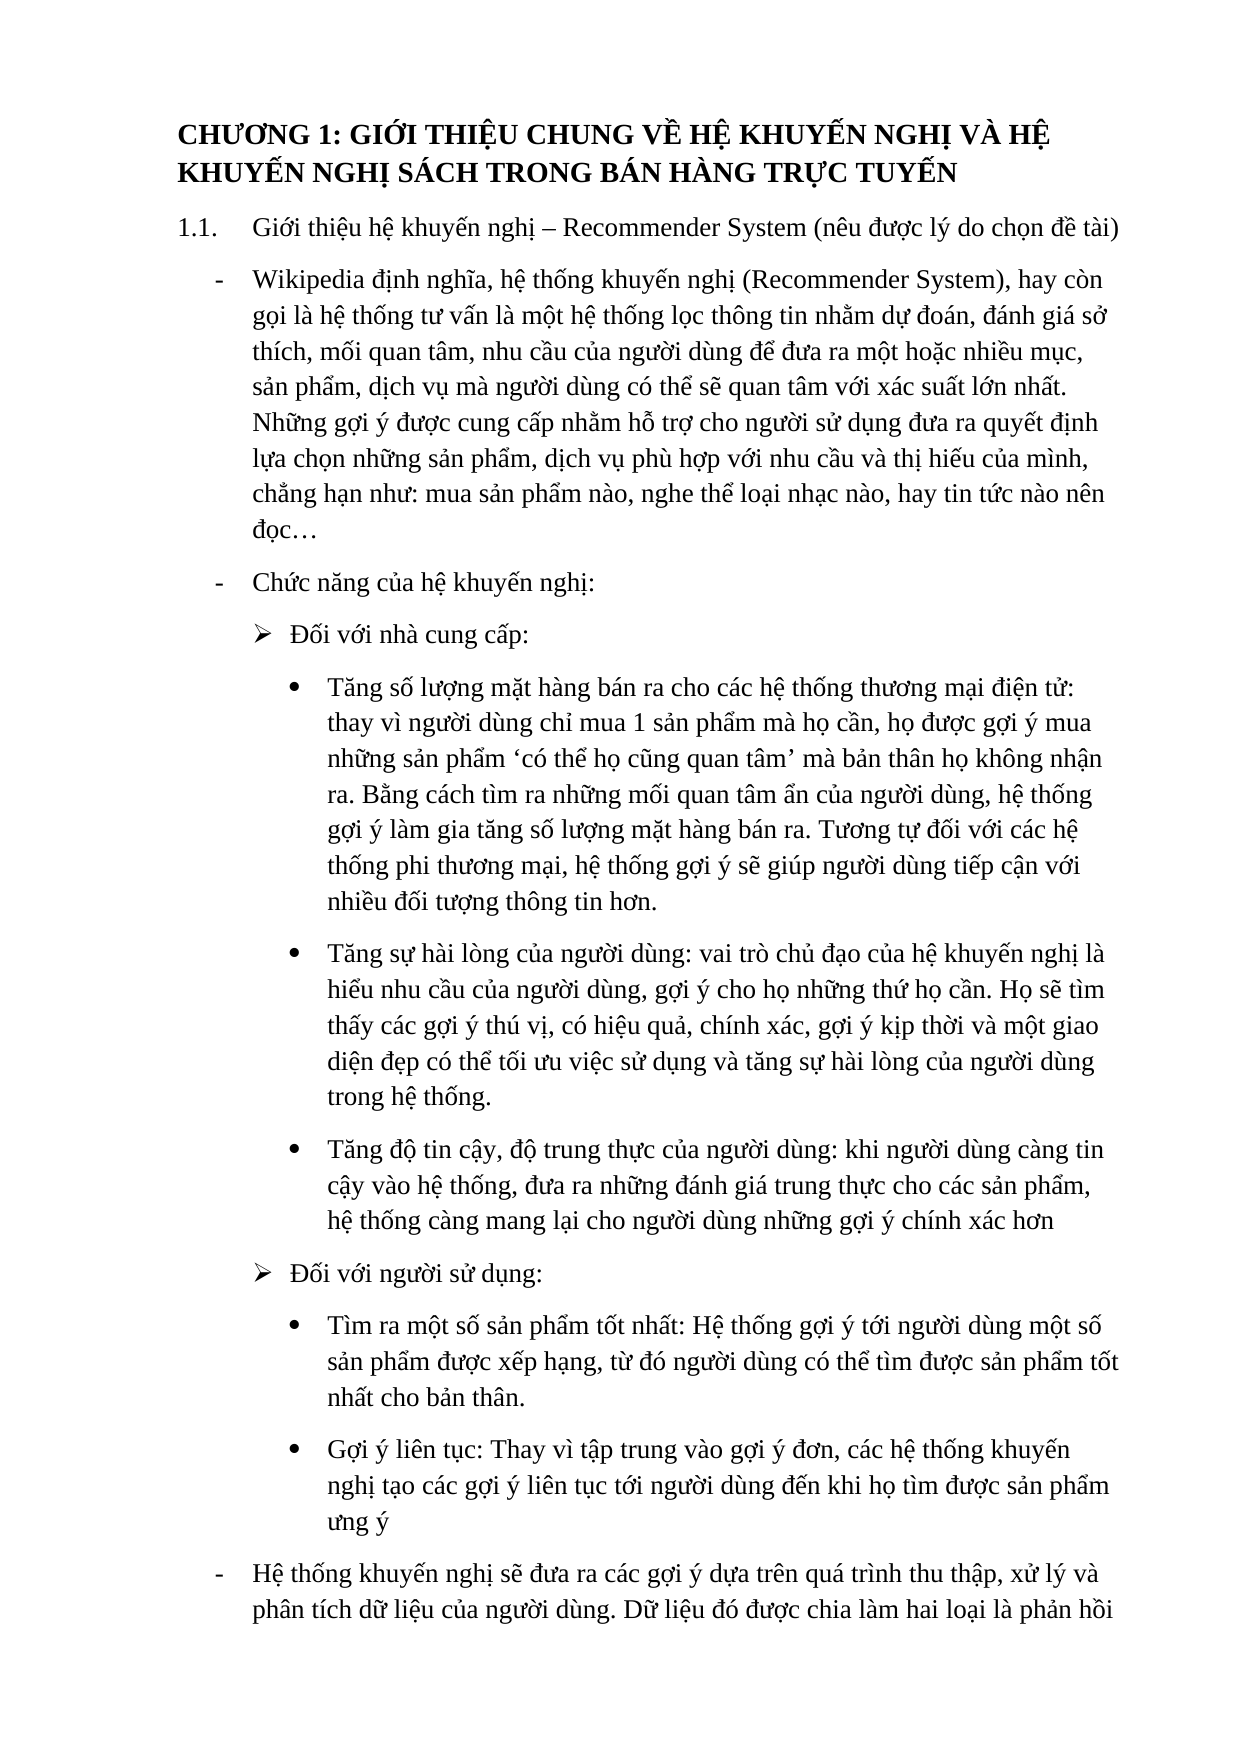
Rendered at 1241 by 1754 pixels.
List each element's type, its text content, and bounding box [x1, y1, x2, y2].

list Chức năng của hệ khuyến nghị: [214, 566, 1123, 597]
text CHƯƠNG 1: GIỚI THIỆU CHUNG VỀ HỆ KHUYẾN NGHỊ VÀ HỆ KHUYẾN NGHỊ SÁCH TRONG BÁN HÀNG TRỰC TUYẾN [177, 117, 1123, 189]
list Gợi ý liên tục: Thay vì tập trung vào gợi ý đơn, các hệ thống khuyến nghị tạo các gợi ý liên tục tới người dùng đến khi họ tìm được sản phẩm ưng ý [289, 1433, 1123, 1536]
list Wikipedia định nghĩa, hệ thống khuyến nghị (Recommender System), hay còn gọi là hệ thống tư vấn là một hệ thống lọc thông tin nhằm dự đoán, đánh giá sở thích, mối quan tâm, nhu cầu của người dùng để đưa ra một hoặc nhiều mục, sản phẩm, dịch vụ mà người dùng có thể sẽ quan tâm với xác suất lớn nhất. Những gợi ý được cung cấp nhằm hỗ trợ cho người sử dụng đưa ra quyết định lựa chọn những sản phẩm, dịch vụ phù hợp với nhu cầu và thị hiếu của mình, chẳng hạn như: mua sản phẩm nào, nghe thể loại nhạc nào, hay tin tức nào nên đọc… [214, 263, 1123, 544]
list Giới thiệu hệ khuyến nghị – Recommender System (nêu được lý do chọn đề tài) [177, 211, 1123, 242]
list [214, 1557, 1123, 1624]
list Đối với nhà cung cấp: [252, 618, 1123, 649]
list Tăng độ tin cậy, độ trung thực của người dùng: khi người dùng càng tin cậy vào hệ thống, đưa ra những đánh giá trung thực cho các sản phẩm, hệ thống càng mang lại cho người dùng những gợi ý chính xác hơn [289, 1133, 1123, 1236]
list Tăng số lượng mặt hàng bán ra cho các hệ thống thương mại điện tử: thay vì người dùng chỉ mua 1 sản phẩm mà họ cần, họ được gợi ý mua những sản phẩm ‘có thể họ cũng quan tâm’ mà bản thân họ không nhận ra. Bằng cách tìm ra những mối quan tâm ẩn của người dùng, hệ thống gợi ý làm gia tăng số lượng mặt hàng bán ra. Tương tự đối với các hệ thống phi thương mại, hệ thống gợi ý sẽ giúp người dùng tiếp cận với nhiều đối tượng thông tin hơn. [289, 671, 1123, 916]
list Tăng sự hài lòng của người dùng: vai trò chủ đạo của hệ khuyến nghị là hiểu nhu cầu của người dùng, gợi ý cho họ những thứ họ cần. Họ sẽ tìm thấy các gợi ý thú vị, có hiệu quả, chính xác, gợi ý kịp thời và một giao diện đẹp có thể tối ưu việc sử dụng và tăng sự hài lòng của người dùng trong hệ thống. [289, 937, 1123, 1112]
list Tìm ra một số sản phẩm tốt nhất: Hệ thống gợi ý tới người dùng một số sản phẩm được xếp hạng, từ đó người dùng có thể tìm được sản phẩm tốt nhất cho bản thân. [289, 1309, 1123, 1412]
list Đối với người sử dụng: [252, 1257, 1123, 1288]
